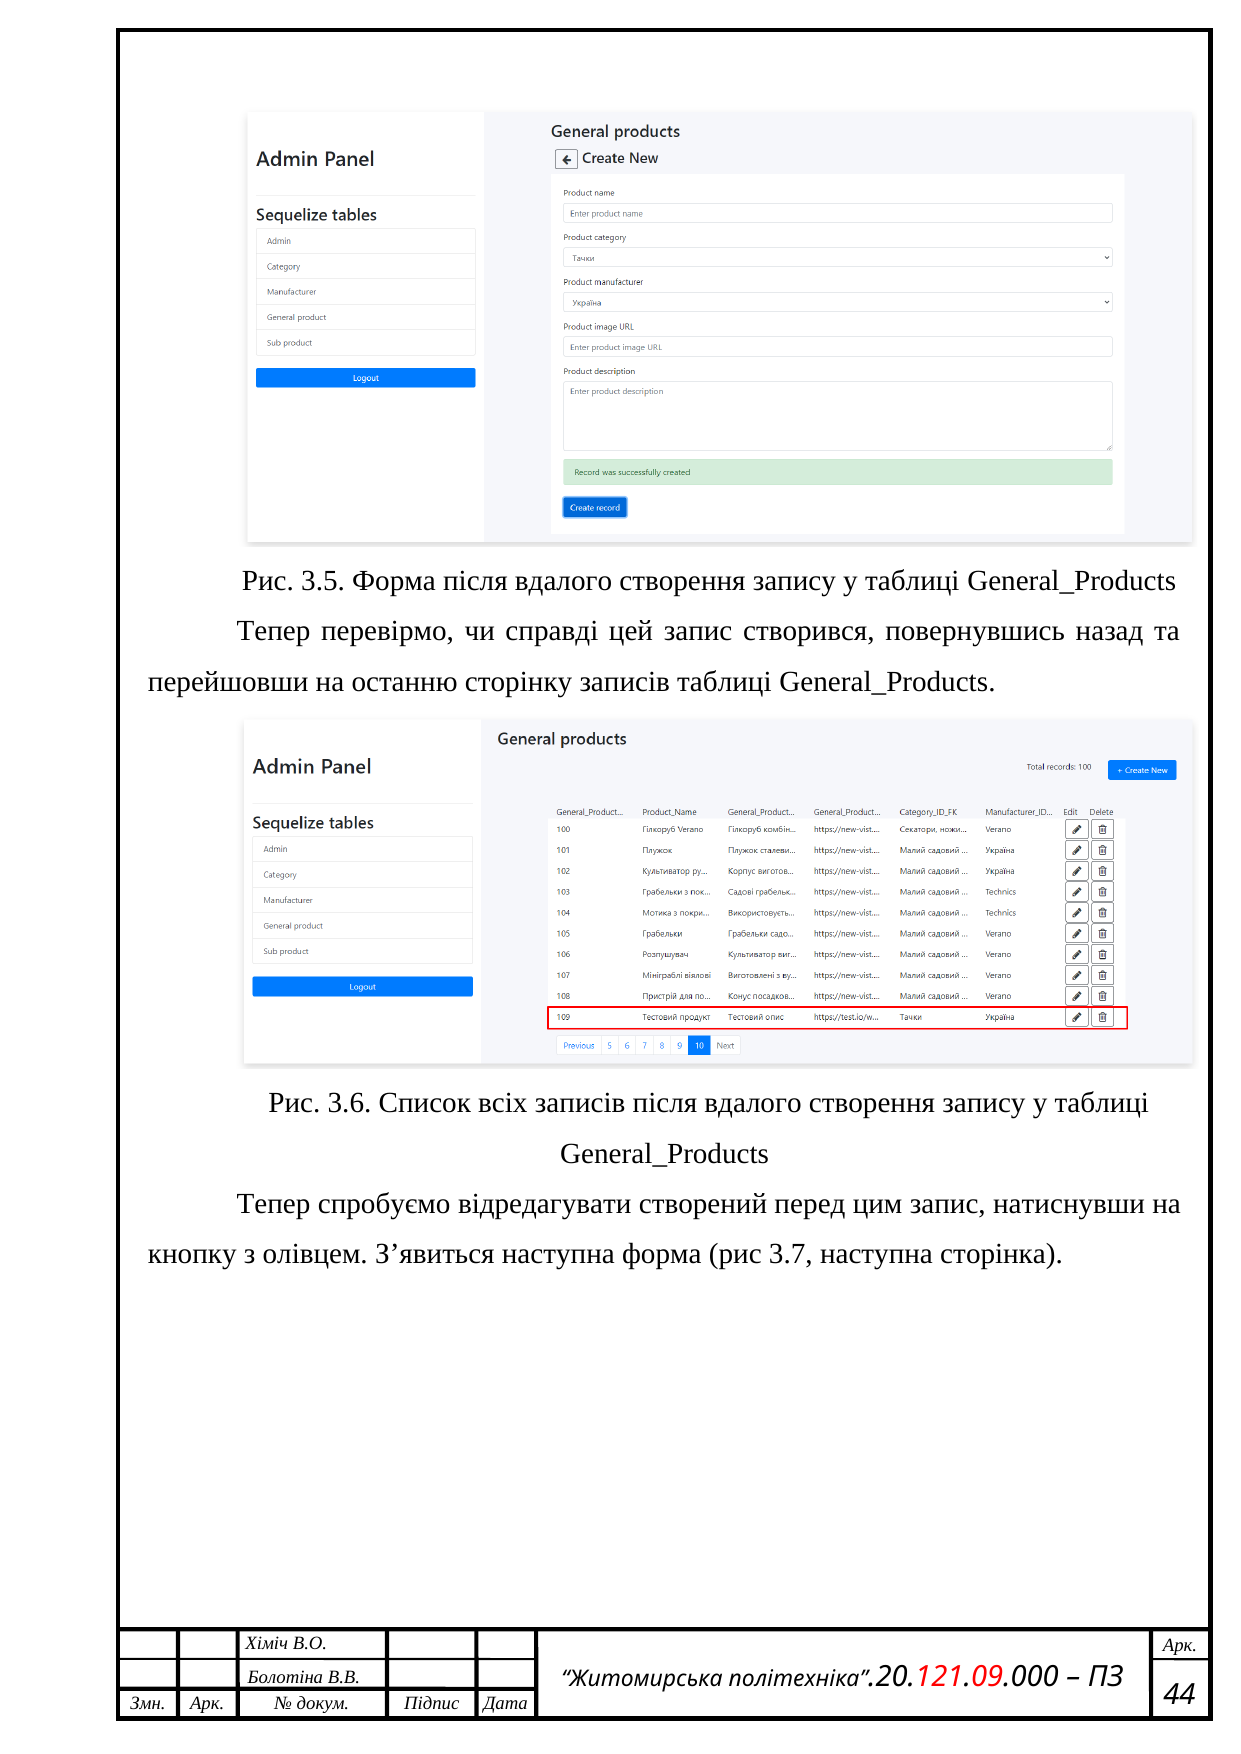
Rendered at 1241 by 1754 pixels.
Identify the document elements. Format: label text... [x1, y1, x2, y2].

text Тепер перевірмо, чи справді цей запис створився, повернувшись назад та перейшовши на останню сторінку записів таблиці General_Products. [148, 613, 1181, 697]
picture [236, 714, 1200, 1069]
text Рис. 3.6. Список всіх записів після вдалого створення запису у таблиці General_Products [148, 1086, 1181, 1169]
text Рис. 3.5. Форма після вдалого створення запису у таблиці General_Products [148, 563, 1181, 597]
text Тепер спробуємо відредагувати створений перед цим запис, натиснувши на кнопку з олівцем. З’явиться наступна форма (рис 3.7, наступна сторінка). [148, 1186, 1181, 1270]
picture [236, 102, 1198, 547]
